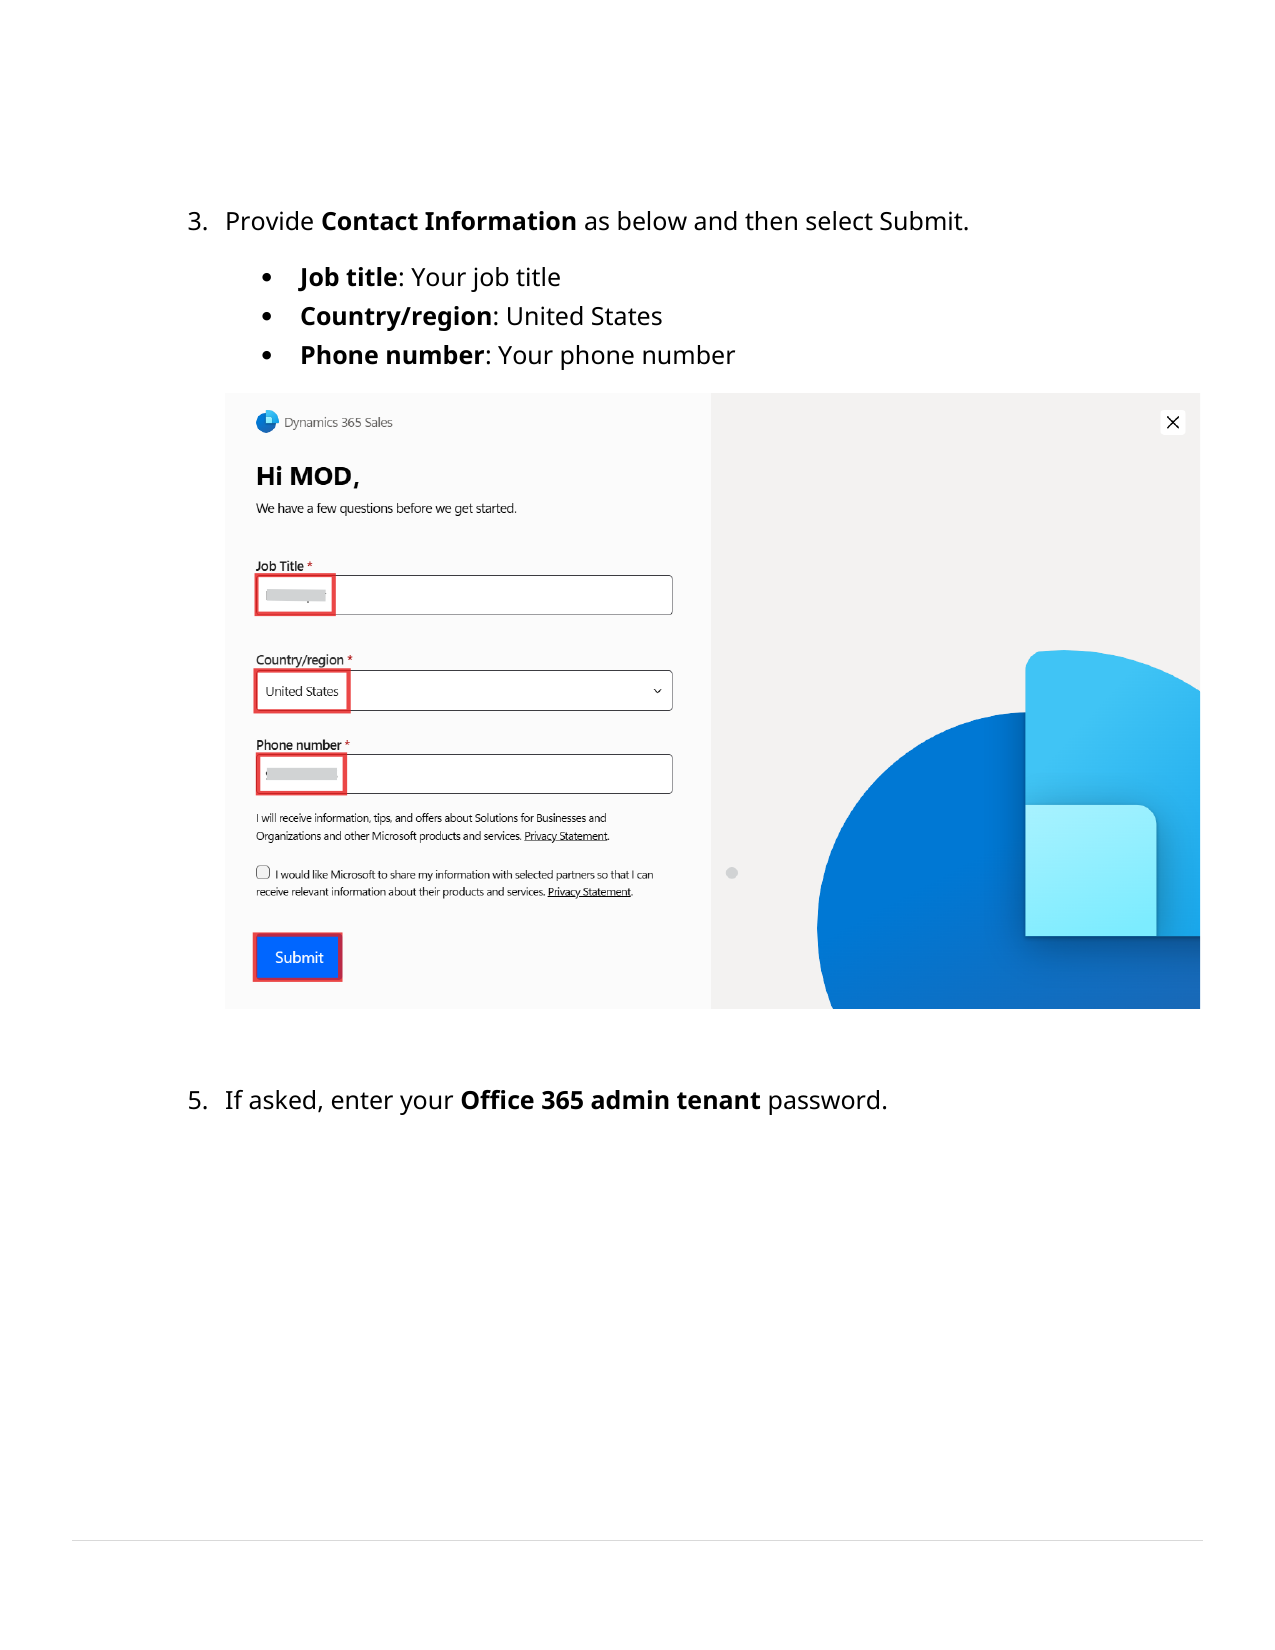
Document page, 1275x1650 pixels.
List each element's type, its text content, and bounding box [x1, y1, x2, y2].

list If asked, enter your Office 365 admin tenant password. [187, 1083, 1125, 1117]
list Job title: Your job title [262, 259, 1125, 293]
list Phone number: Your phone number [262, 338, 1125, 372]
list Country/region: United States [262, 299, 1125, 333]
picture [225, 393, 1200, 1009]
list Provide Contact Information as below and then select Submit. [187, 204, 1125, 238]
